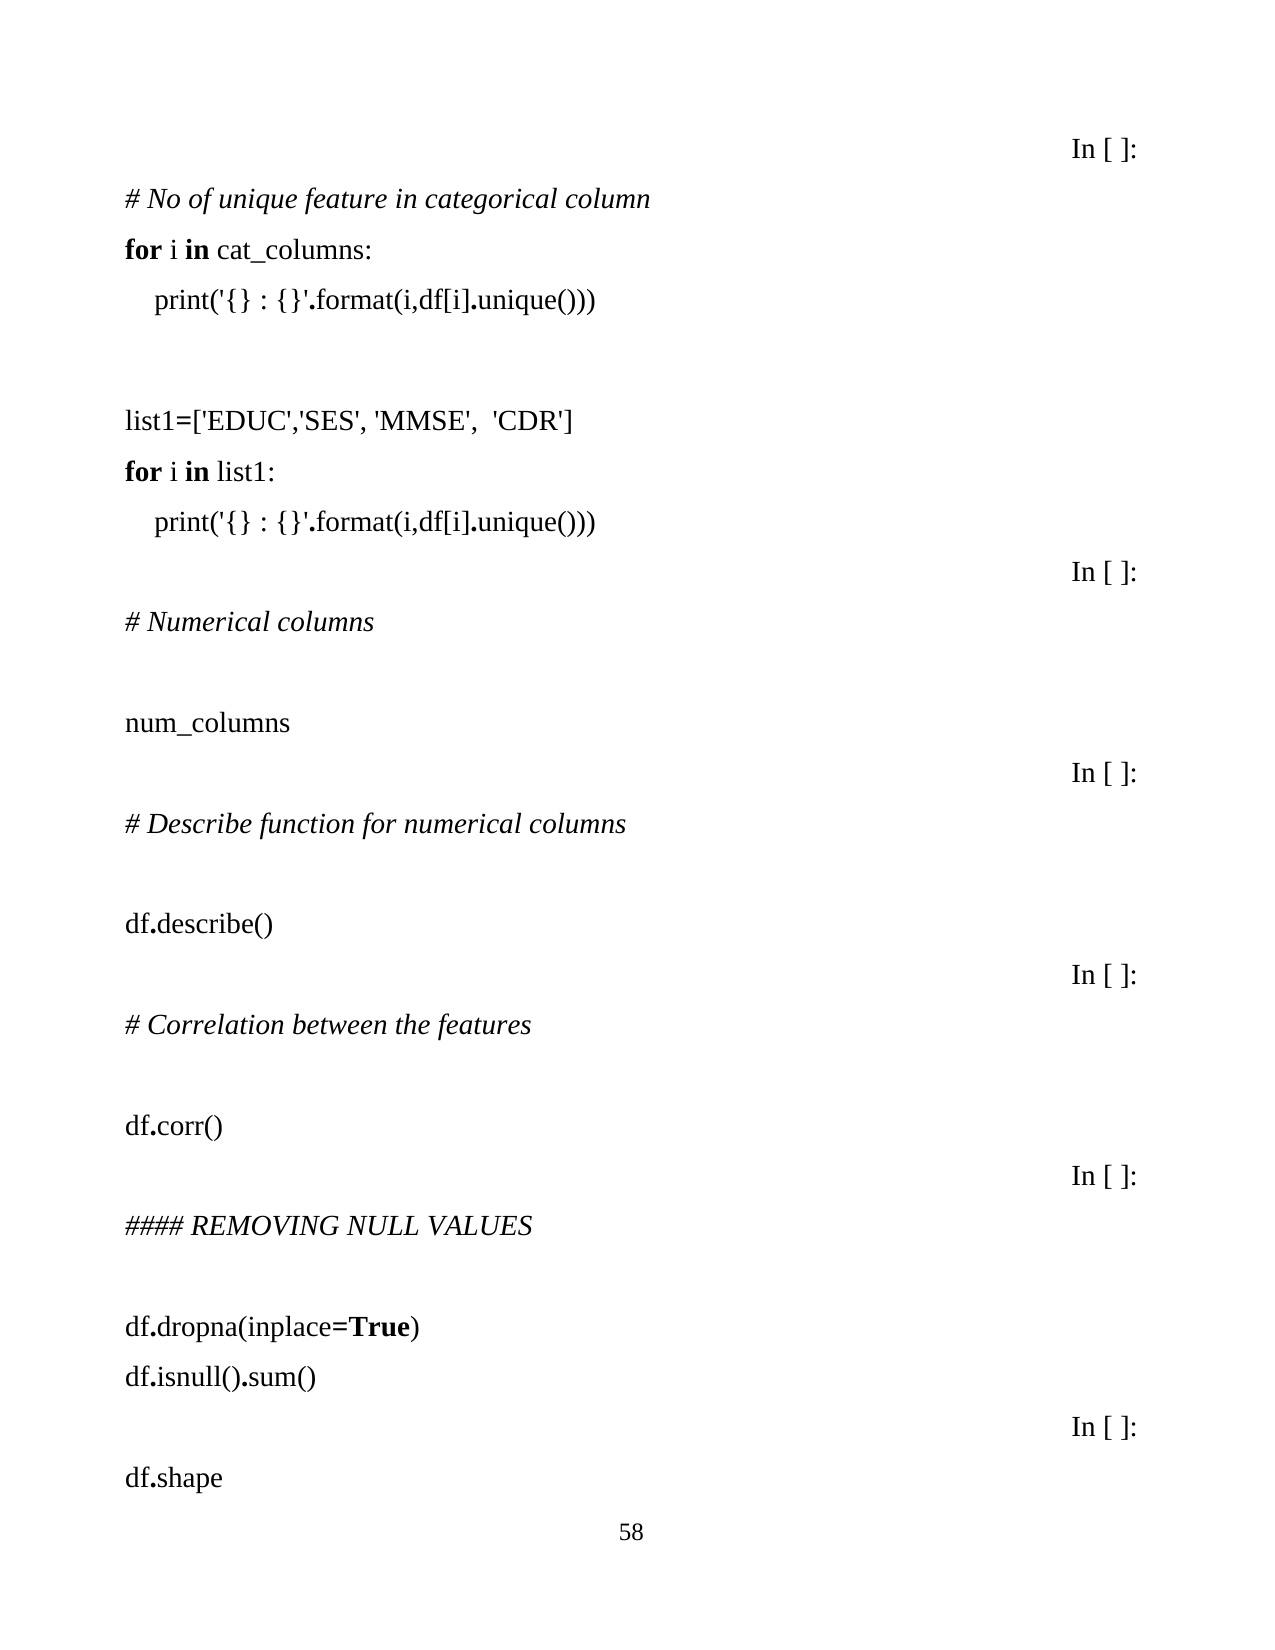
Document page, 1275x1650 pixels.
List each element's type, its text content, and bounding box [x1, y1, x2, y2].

text # Numerical columns [125, 604, 1137, 638]
text for i in cat_columns: [125, 232, 1137, 265]
text In [ ]: [125, 756, 1137, 789]
text In [ ]: [125, 1158, 1137, 1192]
text df.dropna(inplace=True) [125, 1309, 1137, 1342]
text print('{} : {}'.format(i,df[i].unique())) [125, 282, 1137, 316]
text df.describe() [125, 906, 1137, 940]
text In [ ]: [125, 957, 1137, 990]
text list1=['EDUC','SES', 'MMSE', 'CDR'] [125, 403, 1137, 437]
text df.shape [125, 1460, 1137, 1493]
text # Correlation between the features [125, 1007, 1137, 1041]
text for i in list1: [125, 454, 1137, 487]
text # No of unique feature in categorical column [125, 182, 1137, 215]
text df.corr() [125, 1108, 1137, 1141]
text #### REMOVING NULL VALUES [125, 1208, 1137, 1242]
text df.isnull().sum() [125, 1359, 1137, 1393]
text num_columns [125, 705, 1137, 739]
text In [ ]: [125, 1409, 1137, 1443]
text In [ ]: [125, 554, 1137, 588]
text # Describe function for numerical columns [125, 806, 1137, 839]
text print('{} : {}'.format(i,df[i].unique())) [125, 504, 1137, 537]
text In [ ]: [125, 131, 1137, 165]
